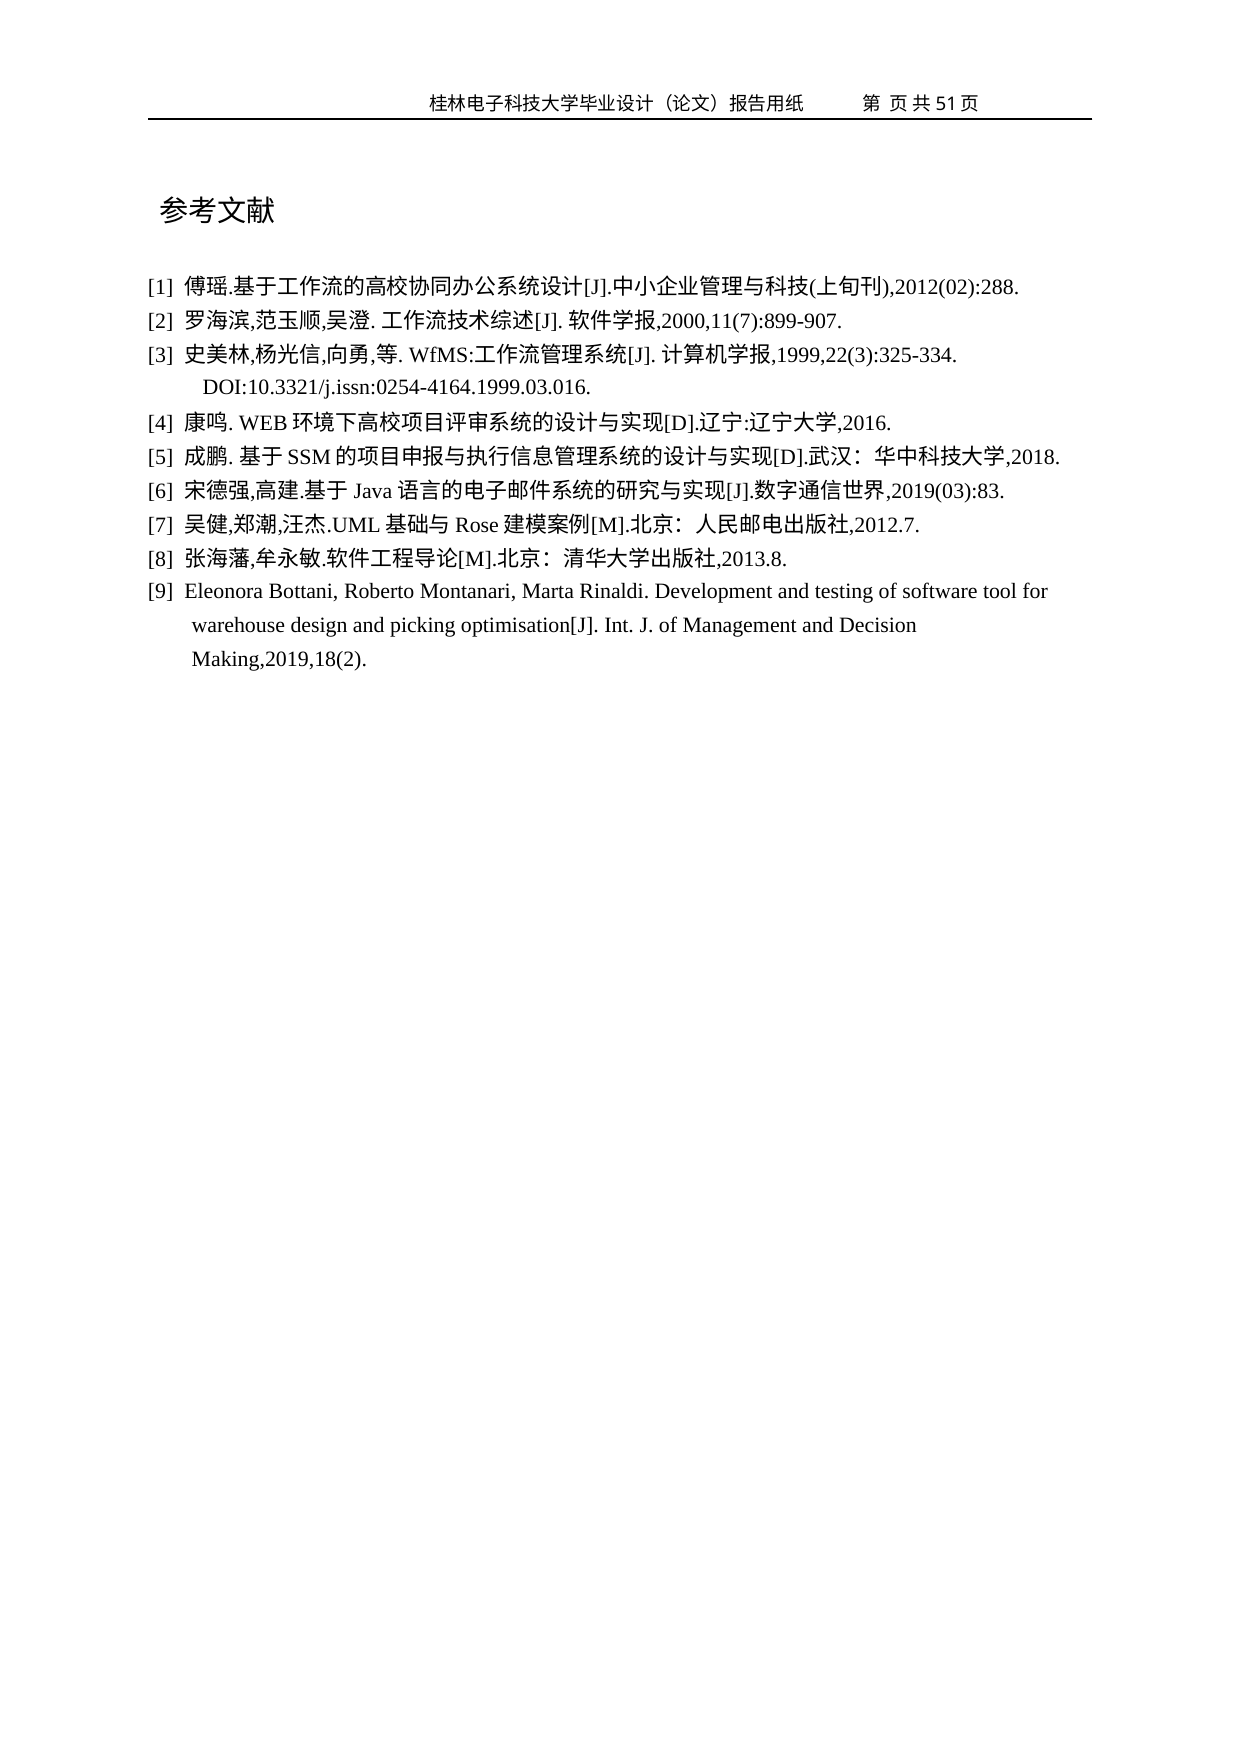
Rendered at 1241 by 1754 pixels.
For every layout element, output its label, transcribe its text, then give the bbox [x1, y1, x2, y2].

subtitle 参考文献 [159, 175, 1092, 243]
text [5] 成鹏. 基于SSM的项目申报与执行信息管理系统的设计与实现[D].武汉：华中科技大学,2018. [148, 437, 1092, 471]
text [8] 张海藩,牟永敏.软件工程导论[M].北京：清华大学出版社,2013.8. [148, 539, 1092, 573]
text [9] Eleonora Bottani, Roberto Montanari, Marta Rinaldi. Development and testing of software tool for warehouse design and picking optimisation[J]. Int. J. of Management and Decision Making,2019,18(2). [148, 573, 1092, 675]
text [7] 吴健,郑潮,汪杰.UML基础与Rose建模案例[M].北京：人民邮电出版社,2012.7. [148, 505, 1092, 539]
text [2] 罗海滨,范玉顺,吴澄. 工作流技术综述[J]. 软件学报,2000,11(7):899-907. [148, 302, 1092, 336]
text [1] 傅瑶.基于工作流的高校协同办公系统设计[J].中小企业管理与科技(上旬刊),2012(02):288. [148, 268, 1092, 302]
text [4] 康鸣. WEB环境下高校项目评审系统的设计与实现[D].辽宁:辽宁大学,2016. [148, 403, 1092, 437]
text [3] 史美林,杨光信,向勇,等. WfMS:工作流管理系统[J]. 计算机学报,1999,22(3):325-334. DOI:10.3321/j.issn:0254-4164.1999.03.016. [148, 336, 1092, 403]
text [6] 宋德强,高建.基于 Java 语言的电子邮件系统的研究与实现[J].数字通信世界,2019(03):83. [148, 471, 1092, 505]
